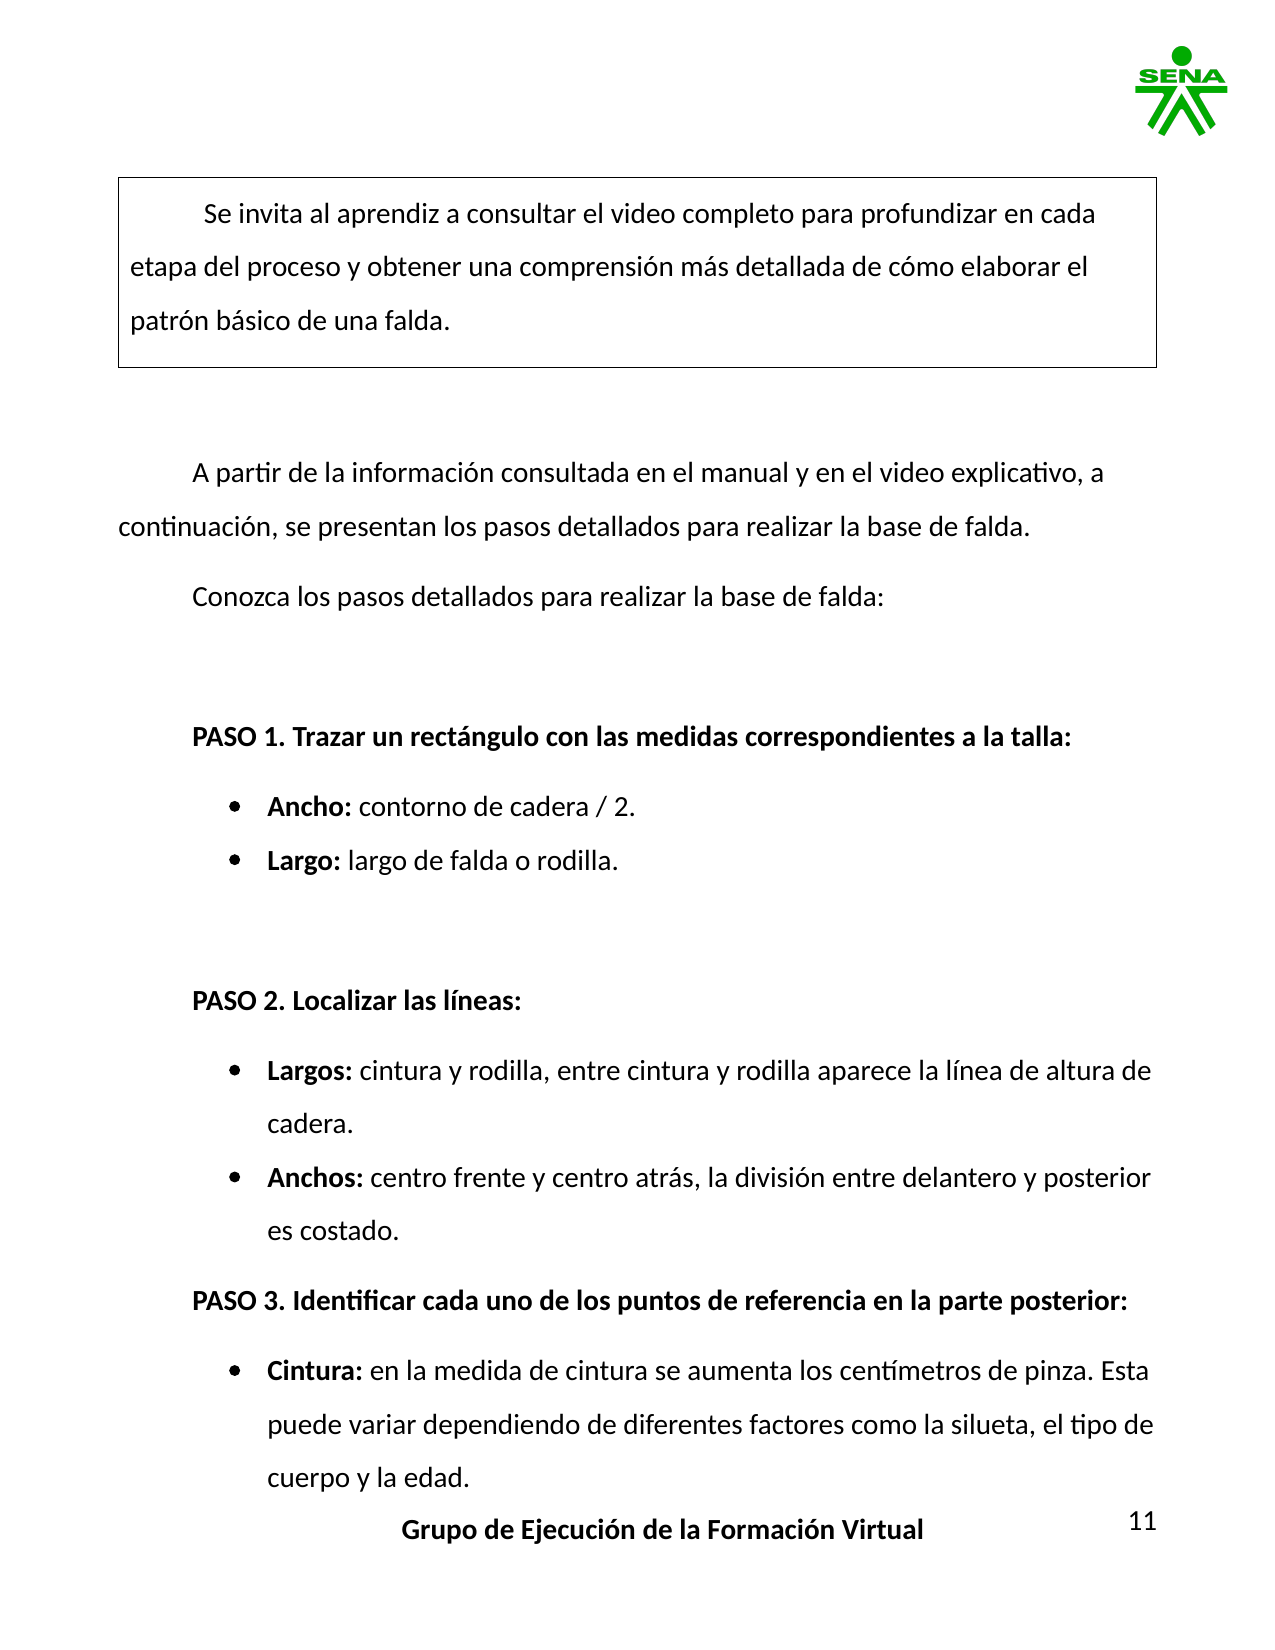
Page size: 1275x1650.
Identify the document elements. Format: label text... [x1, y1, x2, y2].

text Conozca los pasos detallados para realizar la base de falda: [118, 578, 1157, 613]
text PASO 3. Identificar cada uno de los puntos de referencia en la parte posterior: [118, 1282, 1157, 1318]
list Largos: cintura y rodilla, entre cintura y rodilla aparece la línea de altura de cadera. [229, 1052, 1157, 1141]
list Anchos: centro frente y centro atrás, la división entre delantero y posterior es costado. [229, 1159, 1157, 1248]
list Ancho: contorno de cadera / 2. [229, 788, 1157, 824]
text A partir de la información consultada en el manual y en el video explicativo, a continuación, se presentan los pasos detallados para realizar la base de falda. [118, 454, 1157, 543]
text PASO 2. Localizar las líneas: [118, 982, 1157, 1017]
list Cintura: en la medida de cintura se aumenta los centímetros de pinza. Esta puede variar dependiendo de diferentes factores como la silueta, el tipo de cuerpo y la edad. [229, 1352, 1157, 1495]
picture [1135, 46, 1228, 136]
list Largo: largo de falda o rodilla. [229, 842, 1157, 877]
text PASO 1. Trazar un rectángulo con las medidas correspondientes a la talla: [118, 718, 1157, 754]
